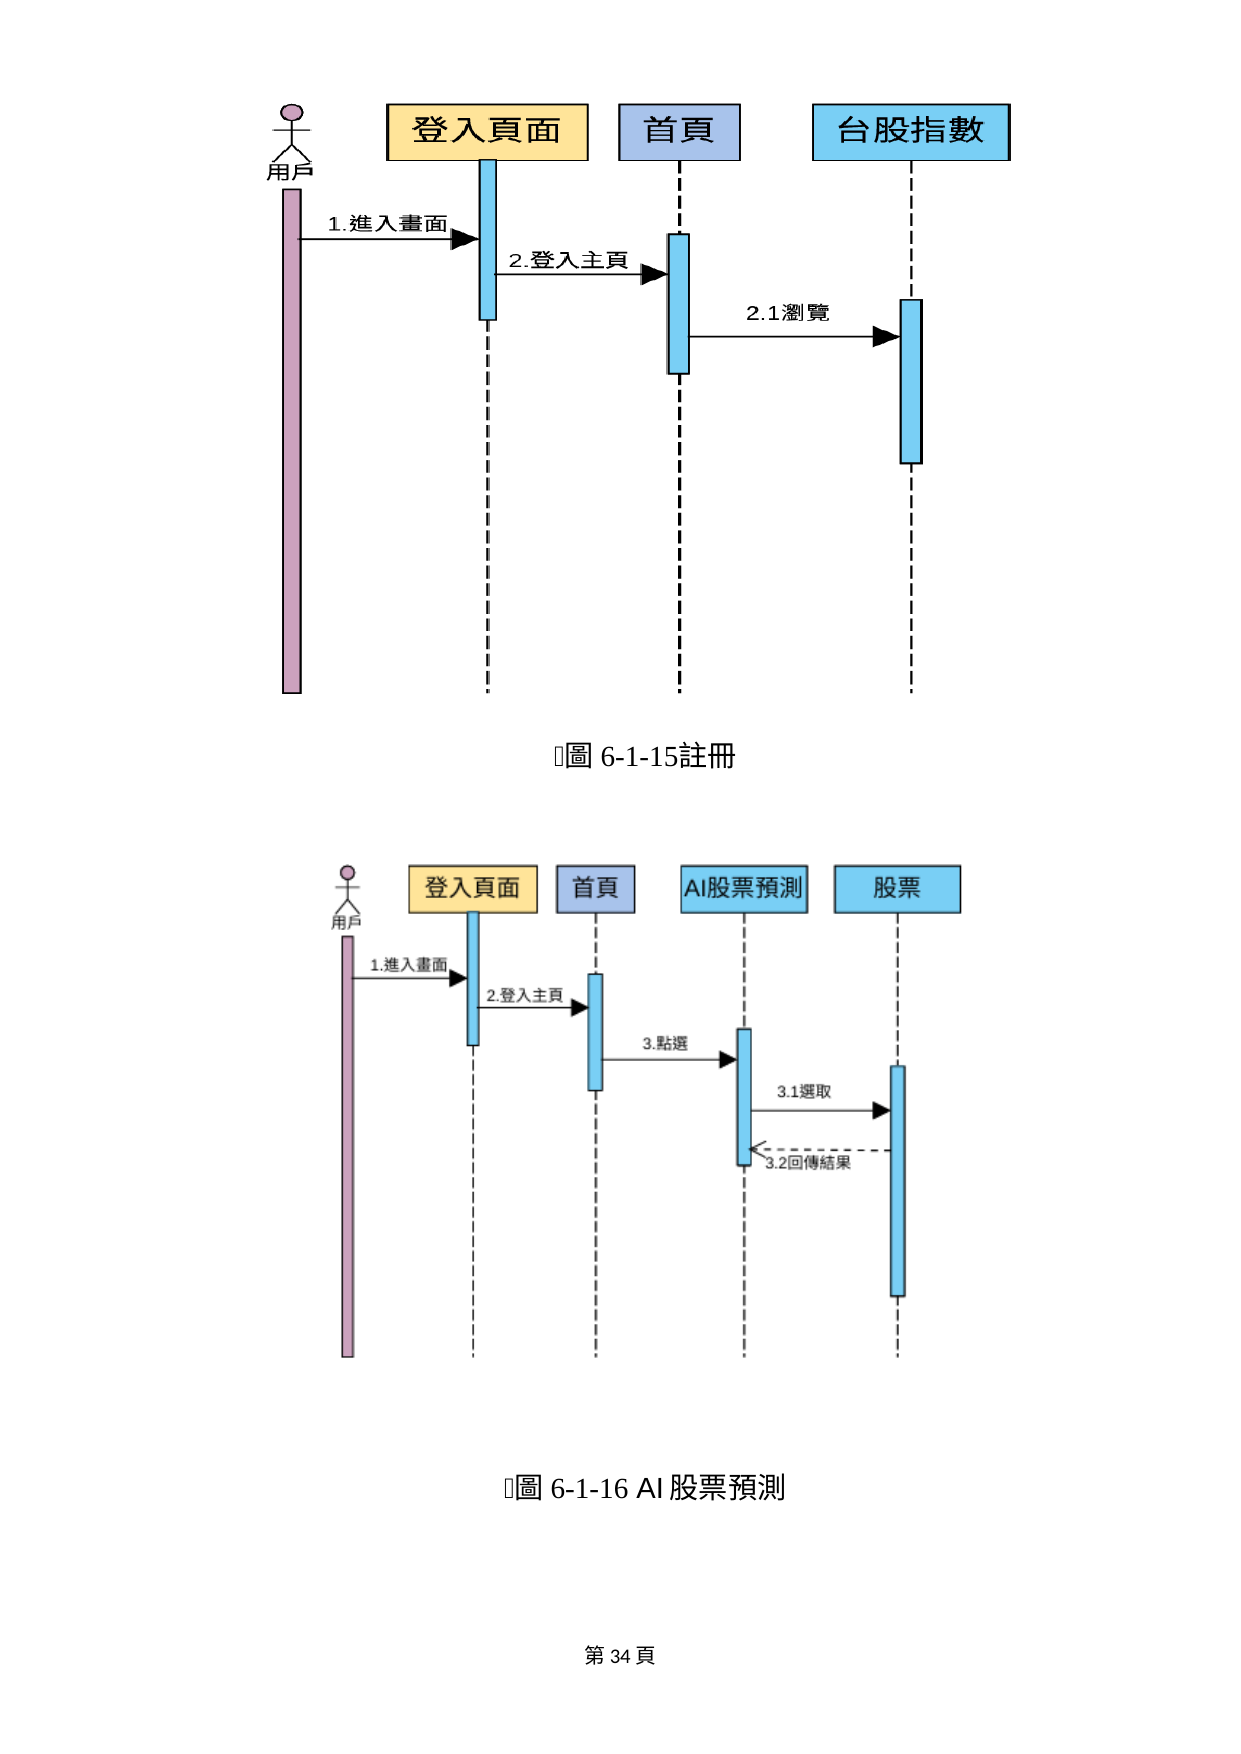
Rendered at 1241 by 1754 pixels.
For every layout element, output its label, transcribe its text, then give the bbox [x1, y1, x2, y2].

picture [298, 829, 992, 1432]
picture [212, 95, 1028, 727]
